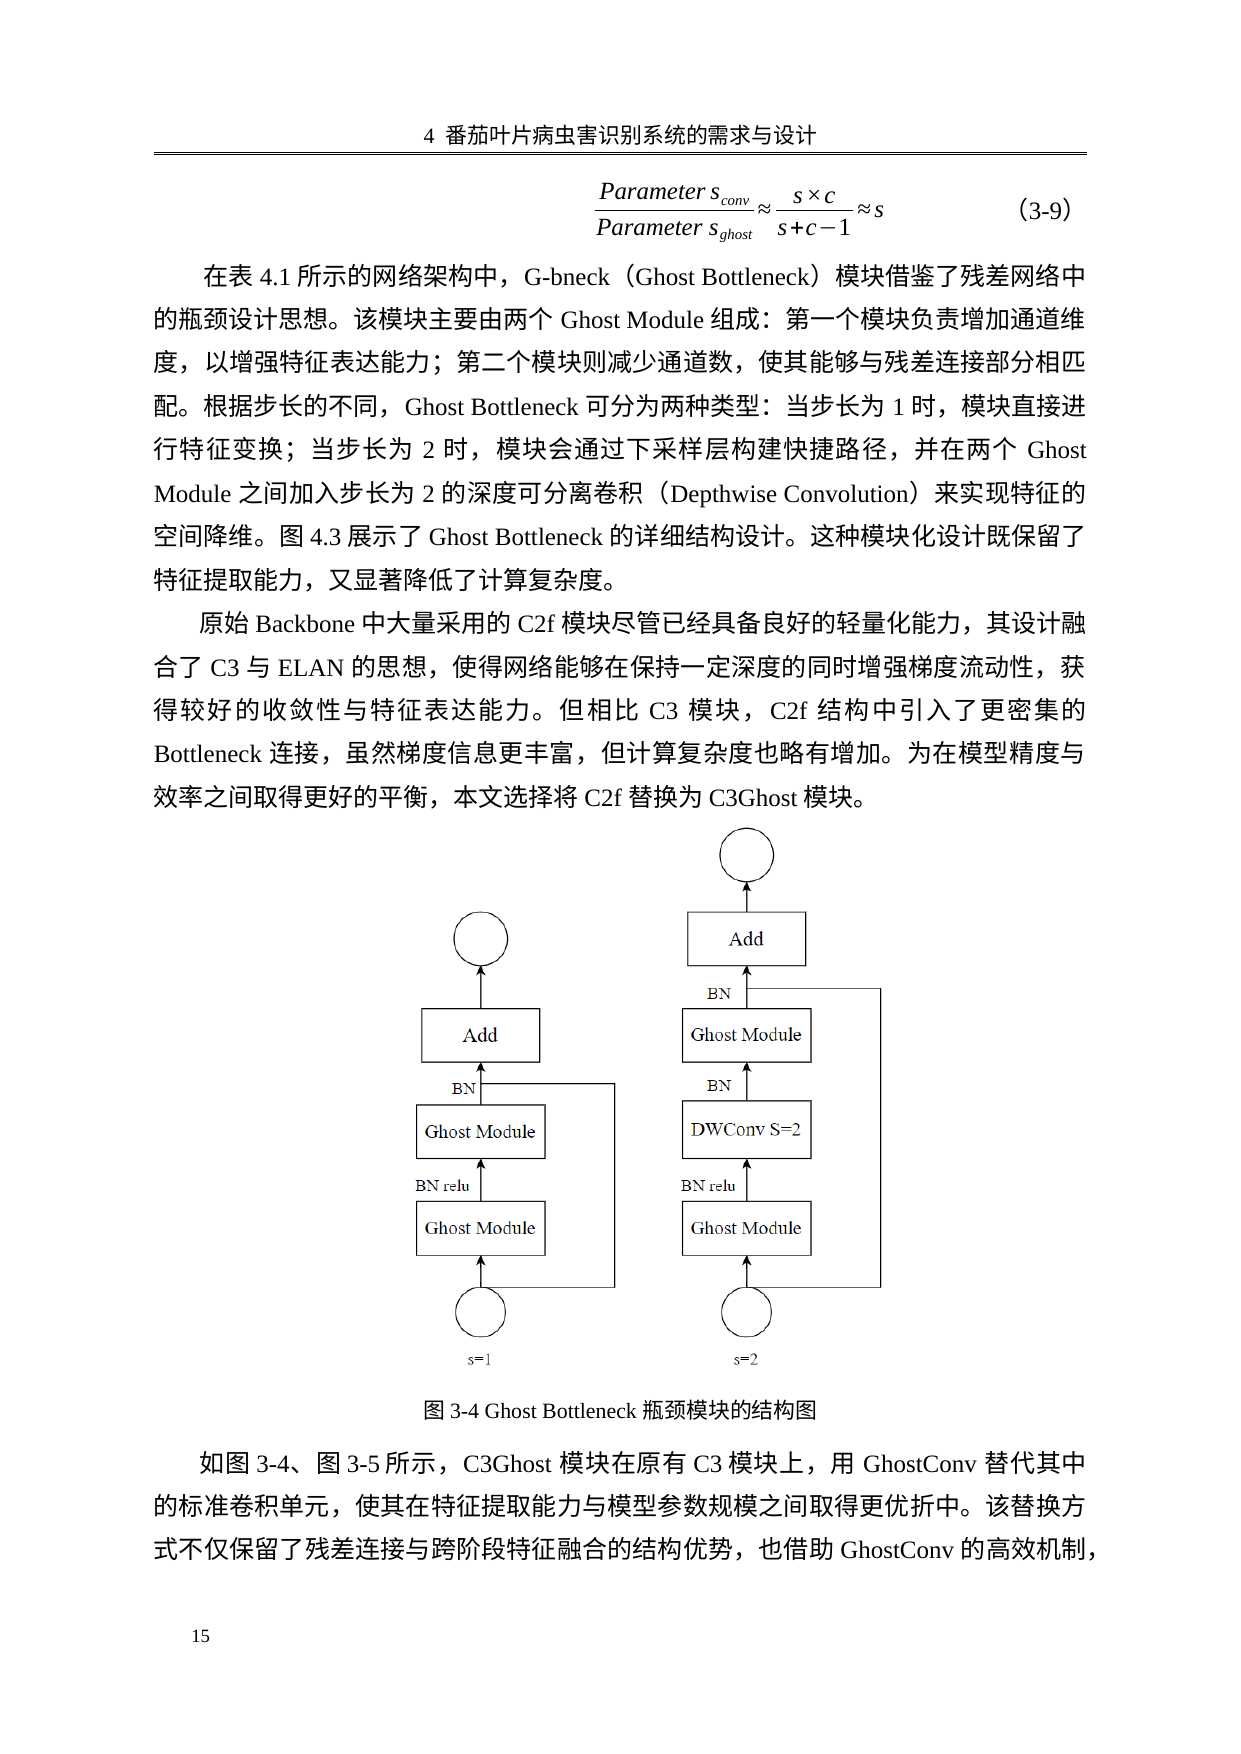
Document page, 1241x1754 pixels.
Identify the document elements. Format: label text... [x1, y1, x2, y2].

picture [385, 820, 905, 1375]
text （3-9） [153, 177, 1087, 243]
text 原始 Backbone 中大量采用的 C2f 模块尽管已经具备良好的轻量化能力，其设计融合了 C3 与 ELAN 的思想，使得网络能够在保持一定深度的同时增强梯度流动性，获得较好的收敛性与特征表达能力。但相比 C3 模块，C2f 结构中引入了更密集的 Bottleneck 连接，虽然梯度信息更丰富，但计算复杂度也略有增加。为在模型精度与效率之间取得更好的平衡，本文选择将 C2f 替换为 C3Ghost 模块。 [153, 603, 1087, 813]
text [153, 1443, 1087, 1566]
text 在表 4.1 所示的网络架构中，G-bneck（Ghost Bottleneck）模块借鉴了残差网络中的瓶颈设计思想。该模块主要由两个 Ghost Module 组成：第一个模块负责增加通道维度，以增强特征表达能力；第二个模块则减少通道数，使其能够与残差连接部分相匹配。根据步长的不同，Ghost Bottleneck 可分为两种类型：当步长为 1 时，模块直接进行特征变换；当步长为 2 时，模块会通过下采样层构建快捷路径，并在两个 Ghost Module 之间加入步长为 2 的深度可分离卷积（Depthwise Convolution）来实现特征的空间降维。图 4.3 展示了 Ghost Bottleneck 的详细结构设计。这种模块化设计既保留了特征提取能力，又显著降低了计算复杂度。 [153, 256, 1087, 596]
